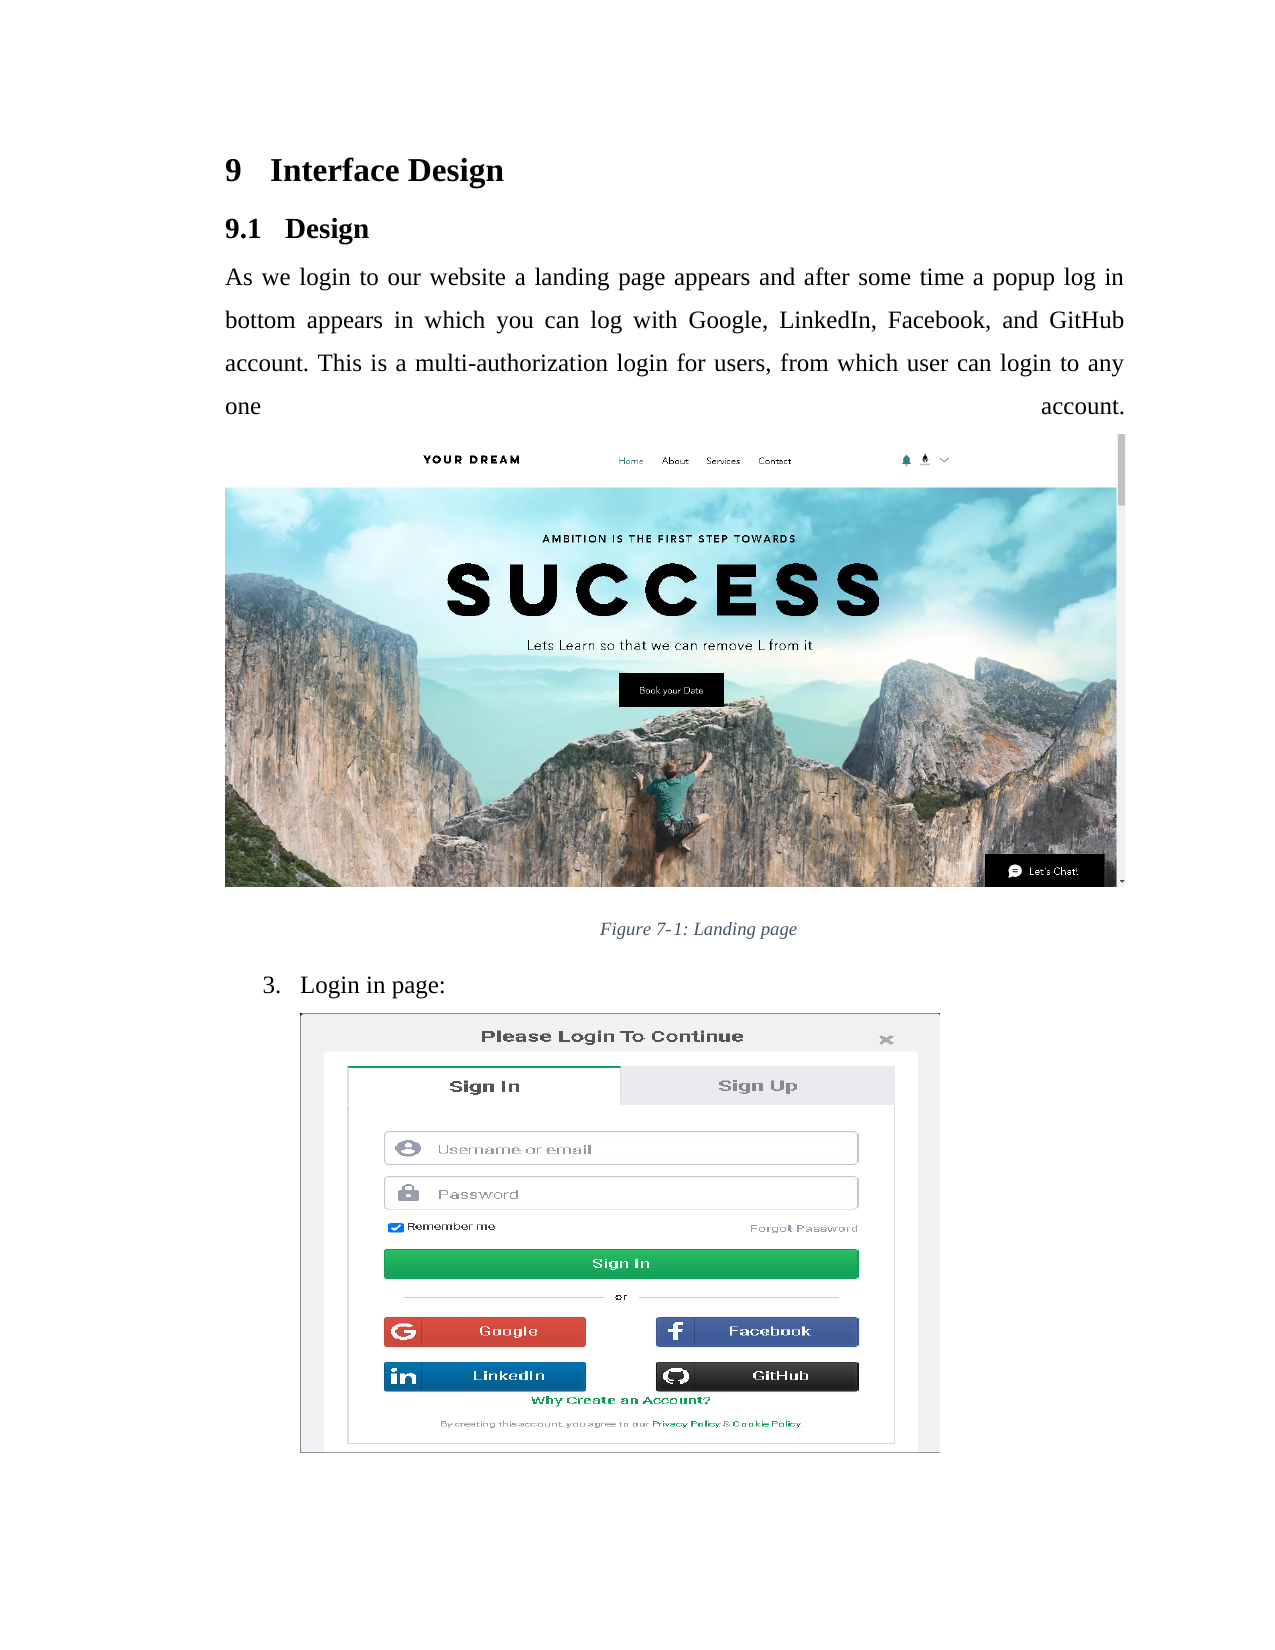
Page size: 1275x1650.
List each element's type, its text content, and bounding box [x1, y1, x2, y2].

picture [300, 1013, 940, 1453]
text Figure 7-1: Landing page [525, 917, 1125, 939]
subtitle Interface Design [225, 150, 1125, 188]
text As we login to our website a landing page appears and after some time a popup log in bottom appears in which you can log with Google, LinkedIn, Facebook, and GitHub account. This is a multi-authorization login for users, from which user can login to any one account. [225, 262, 1125, 434]
list Login in page: [262, 971, 1125, 999]
picture [225, 434, 1125, 887]
subtitle Design [225, 212, 1125, 245]
